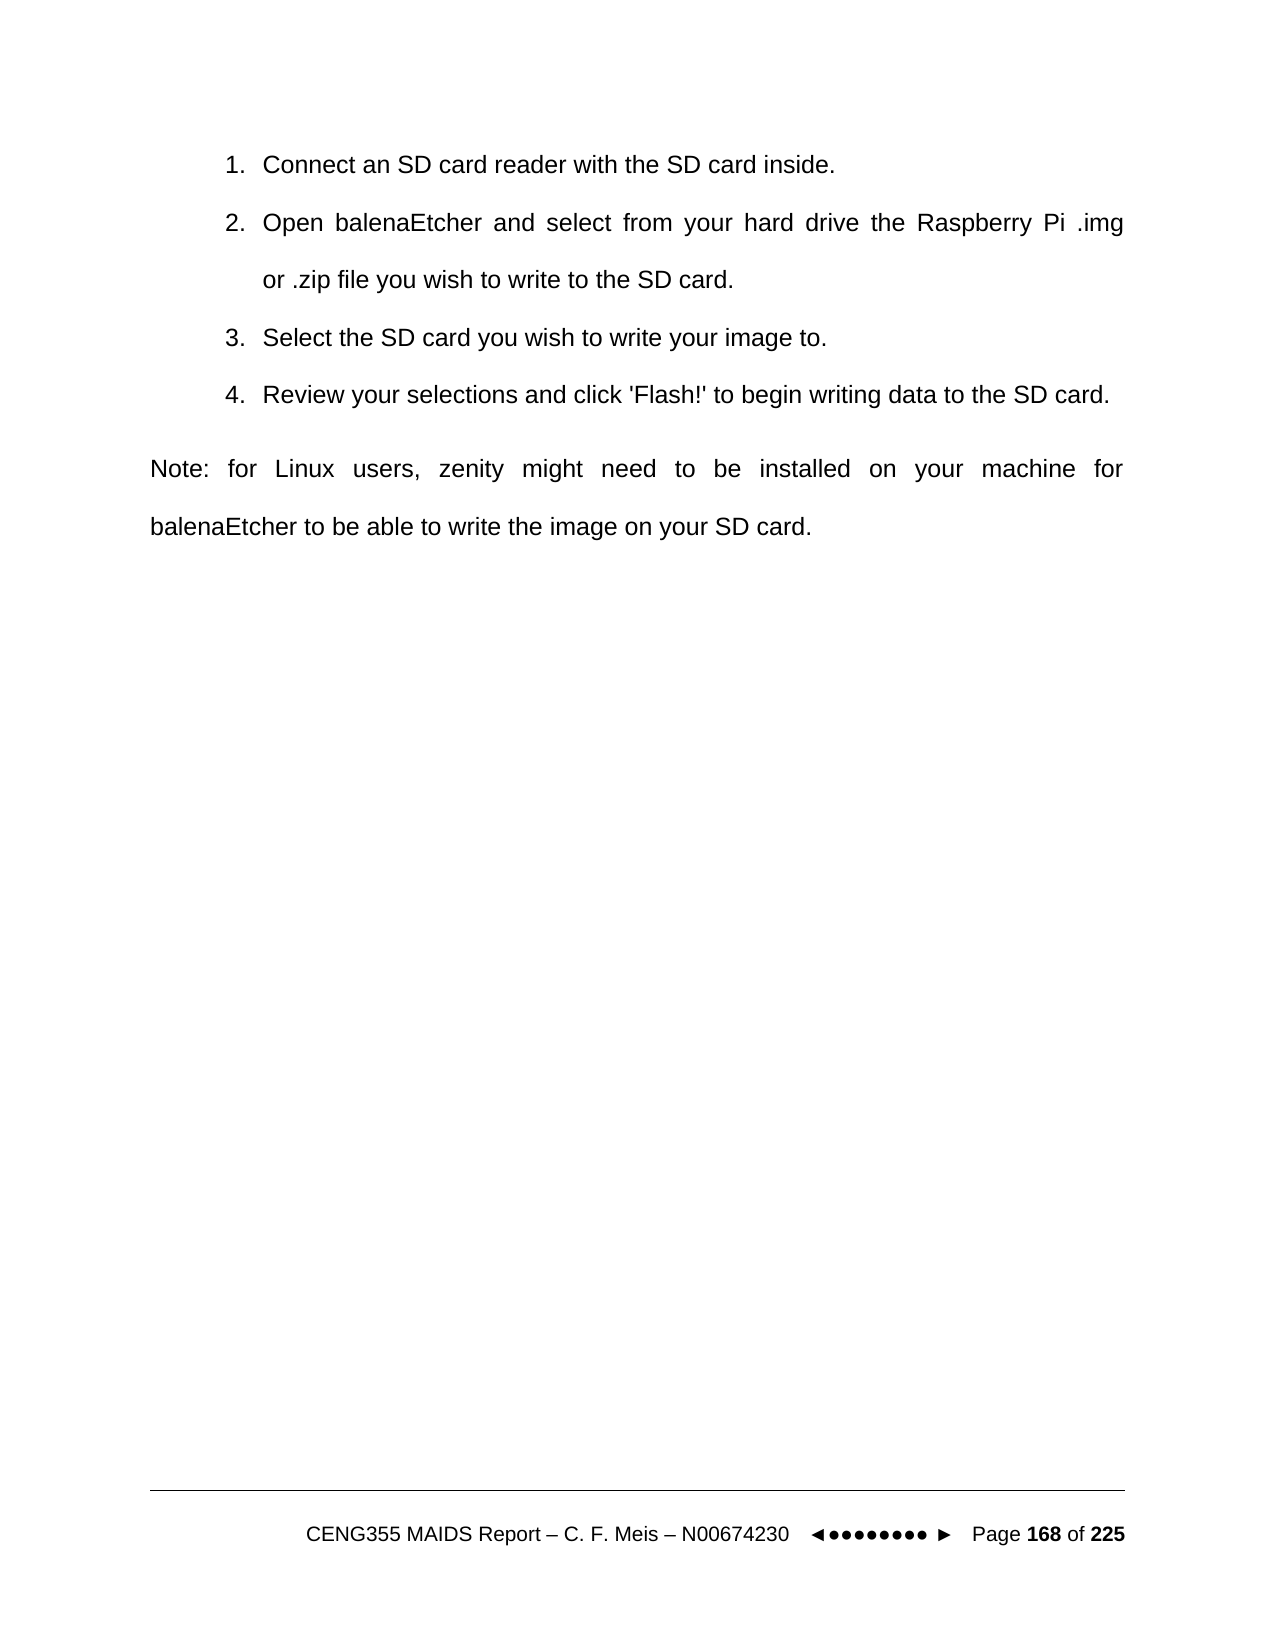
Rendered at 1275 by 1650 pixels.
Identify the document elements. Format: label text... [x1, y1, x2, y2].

list Connect an SD card reader with the SD card inside. [225, 150, 1125, 179]
text Note: for Linux users, zenity might need to be installed on your machine for balenaEtcher to be able to write the image on your SD card. [150, 454, 1125, 540]
list Review your selections and click 'Flash!' to begin writing data to the SD card. [225, 380, 1125, 409]
list Open balenaEtcher and select from your hard drive the Raspberry Pi .img or .zip file you wish to write to the SD card. [225, 207, 1125, 294]
list Select the SD card you wish to write your image to. [225, 322, 1125, 351]
